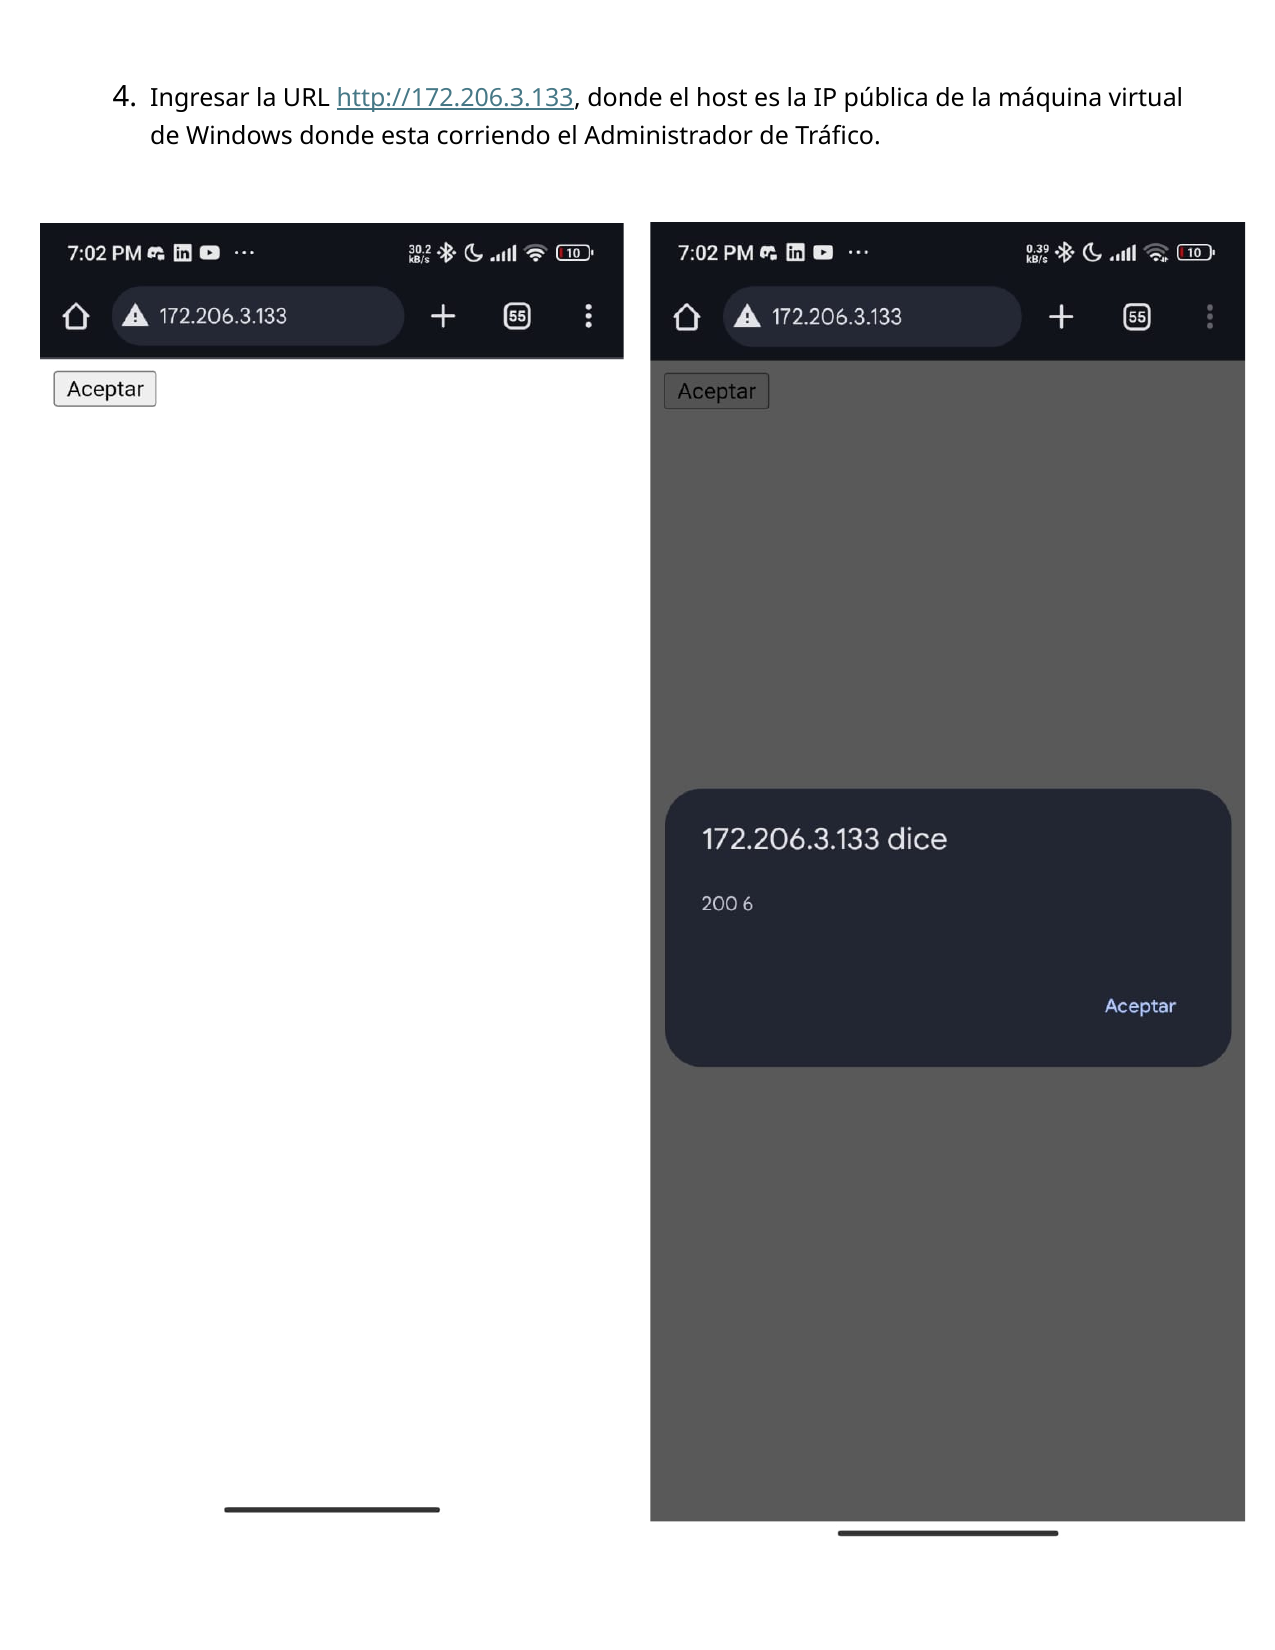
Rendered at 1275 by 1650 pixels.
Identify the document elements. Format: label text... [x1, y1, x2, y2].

list Ingresar la URL http://172.206.3.133, donde el host es la IP pública de la máquina virtual de Windows donde esta corriendo el Administrador de Tráfico. [112, 75, 1200, 151]
picture [40, 223, 624, 1521]
picture [650, 222, 1246, 1545]
